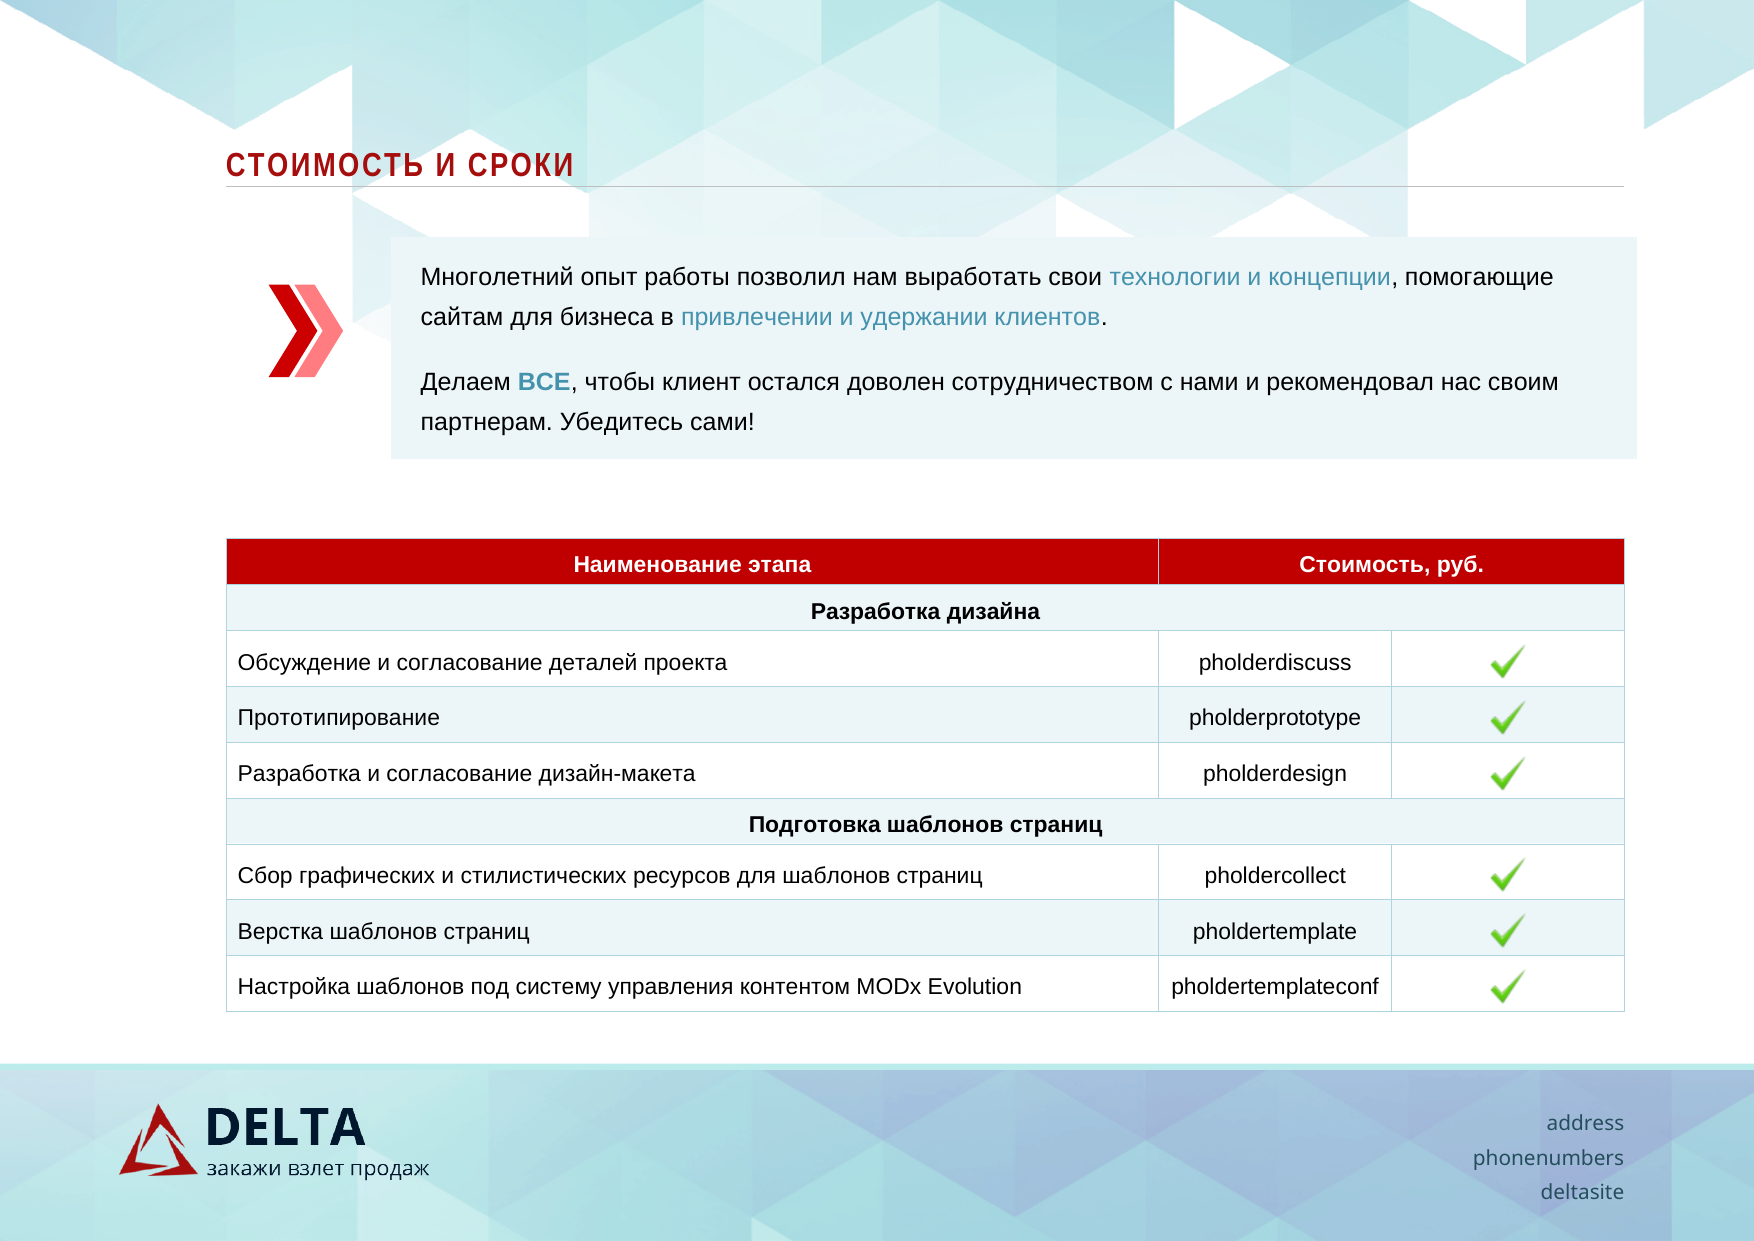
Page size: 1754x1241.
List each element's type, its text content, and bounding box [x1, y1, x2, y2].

table_cell Верстка шаблонов страниц [227, 900, 1158, 955]
picture [1490, 857, 1527, 893]
picture [1490, 912, 1527, 949]
text Стоимость и сроки [226, 145, 1624, 186]
table_cell Прототипирование [227, 687, 1158, 742]
table_cell pholdertemplateconf [1159, 956, 1391, 1011]
table_header [212, 237, 391, 459]
table_cell Разработка и согласование дизайн-макета [227, 743, 1158, 797]
table_cell Подготовка шаблонов страниц [227, 799, 1624, 843]
table_cell [1392, 900, 1624, 955]
picture [1490, 755, 1527, 792]
table_cell Разработка дизайна [227, 585, 1624, 630]
picture [0, 0, 1754, 518]
picture [1490, 699, 1527, 736]
table_cell [1392, 743, 1624, 797]
table_cell pholdertemplate [1159, 900, 1391, 955]
table_cell [1392, 956, 1624, 1011]
table_cell pholderprototype [1159, 687, 1391, 742]
table_cell Настройка шаблонов под систему управления контентом MODx Evolution [227, 956, 1158, 1011]
picture [1490, 643, 1527, 680]
table_cell [1392, 845, 1624, 899]
picture [1490, 968, 1527, 1005]
table_header Стоимость, руб. [1159, 539, 1624, 584]
table_cell [1392, 631, 1624, 686]
table_cell Обсуждение и согласование деталей проекта [227, 631, 1158, 686]
table_cell pholdercollect [1159, 845, 1391, 899]
table_header Многолетний опыт работы позволил нам выработать свои технологии и концепции, помогающие сайтам для бизнеса в привлечении и удержании клиентов. Делаем ВСЕ, чтобы клиент остался доволен сотрудничеством с нами и рекомендовал нас своим партнерам. Убедитесь сами! [391, 237, 1637, 459]
table_cell pholderdesign [1159, 743, 1391, 797]
table_cell Сбор графических и стилистических ресурсов для шаблонов страниц [227, 845, 1158, 899]
table_header Наименование этапа [227, 539, 1158, 584]
picture [0, 1070, 1754, 1241]
table_cell [1392, 687, 1624, 742]
table_cell pholderdiscuss [1159, 631, 1391, 686]
